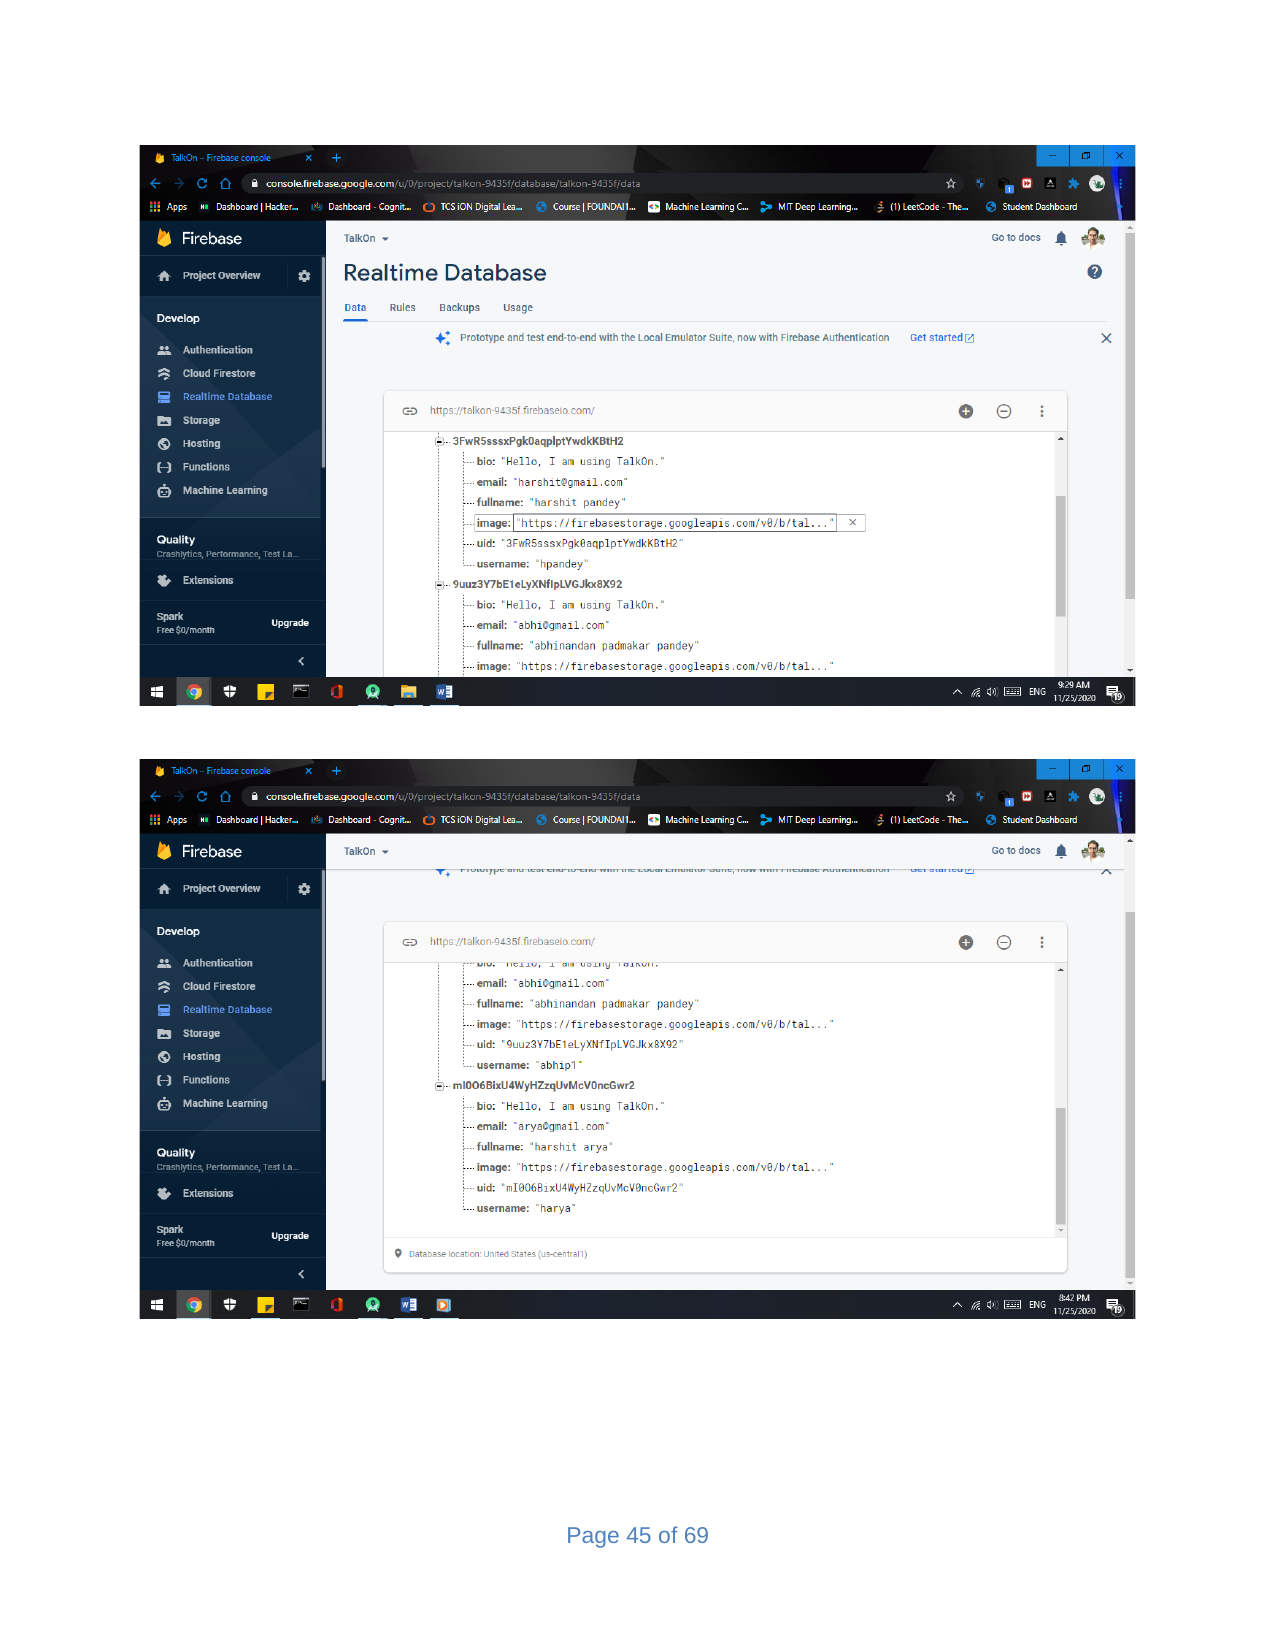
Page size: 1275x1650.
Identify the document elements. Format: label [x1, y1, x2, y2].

picture [139, 759, 1136, 1319]
picture [139, 145, 1136, 706]
